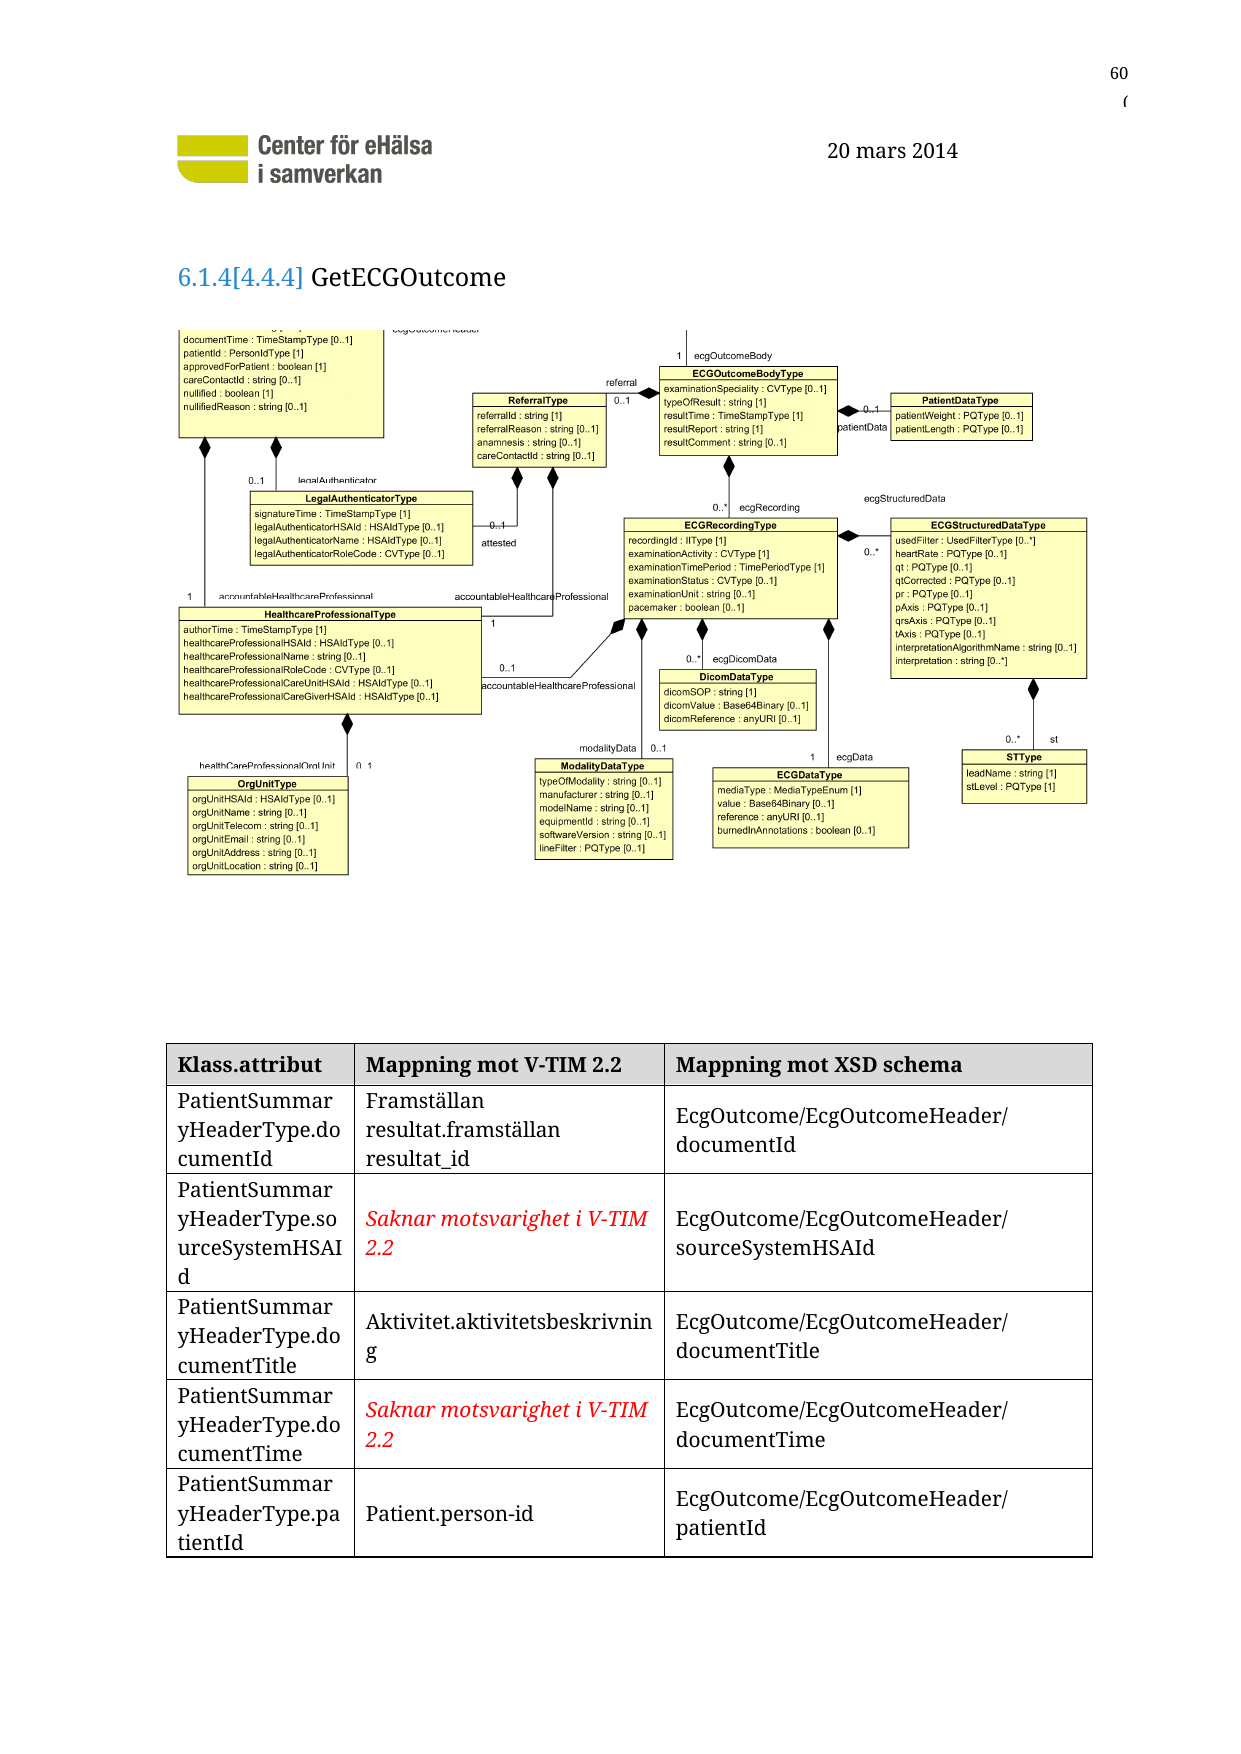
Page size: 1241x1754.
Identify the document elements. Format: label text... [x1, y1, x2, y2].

table_cell PatientSummaryHeaderType.documentTime [167, 1380, 354, 1468]
table_cell Saknar motsvarighet i V-TIM 2.2 [355, 1174, 664, 1291]
table_header Klass.attribut [167, 1044, 354, 1084]
table_header Mappning mot XSD schema [665, 1044, 1092, 1084]
table_cell PatientSummaryHeaderType.documentId [167, 1086, 354, 1173]
table_cell EcgOutcome/EcgOutcomeHeader/documentTitle [665, 1292, 1092, 1379]
picture [177, 135, 432, 183]
picture [177, 330, 1090, 878]
table_cell EcgOutcome/EcgOutcomeHeader/documentTime [665, 1380, 1092, 1468]
table_cell Framställan resultat.framställan resultat_id [355, 1086, 664, 1173]
table_cell PatientSummaryHeaderType.documentTitle [167, 1292, 354, 1379]
table_header Mappning mot V-TIM 2.2 [355, 1044, 664, 1084]
table_cell Saknar motsvarighet i V-TIM 2.2 [355, 1380, 664, 1468]
subtitle GetECGOutcome [177, 260, 1081, 294]
table_cell EcgOutcome/EcgOutcomeHeader/documentId [665, 1086, 1092, 1173]
table_cell EcgOutcome/EcgOutcomeHeader/sourceSystemHSAId [665, 1174, 1092, 1291]
table_cell PatientSummaryHeaderType.patientId [167, 1469, 354, 1556]
table_cell EcgOutcome/EcgOutcomeHeader/patientId [665, 1469, 1092, 1556]
table_cell PatientSummaryHeaderType.sourceSystemHSAId [167, 1174, 354, 1291]
table_cell Aktivitet.aktivitetsbeskrivning [355, 1292, 664, 1379]
table_cell Patient.person-id [355, 1469, 664, 1556]
